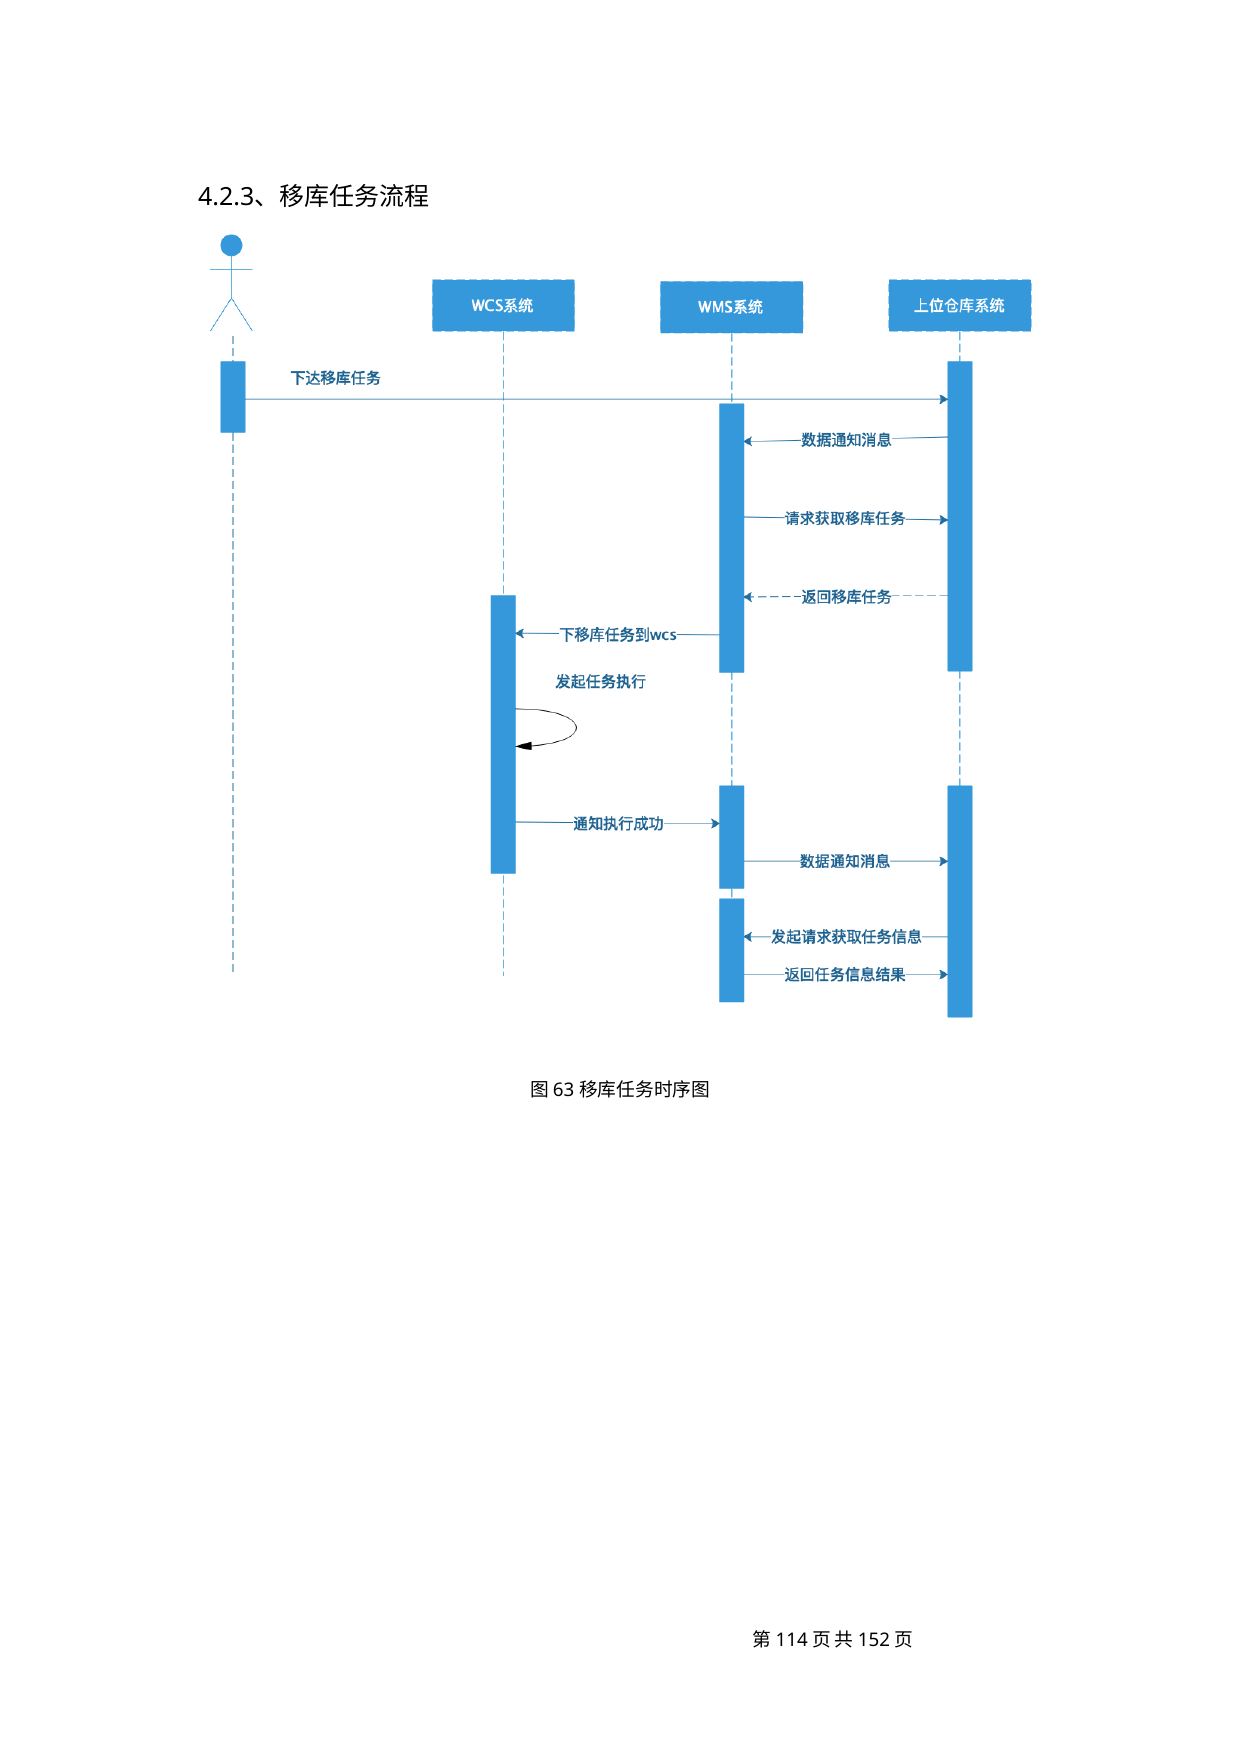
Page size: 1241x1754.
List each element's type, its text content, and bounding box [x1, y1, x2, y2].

picture [197, 227, 1063, 1052]
list 图63 移库任务时序图 [187, 1072, 1053, 1104]
list 4.2.3、移库任务流程 [198, 162, 1053, 227]
